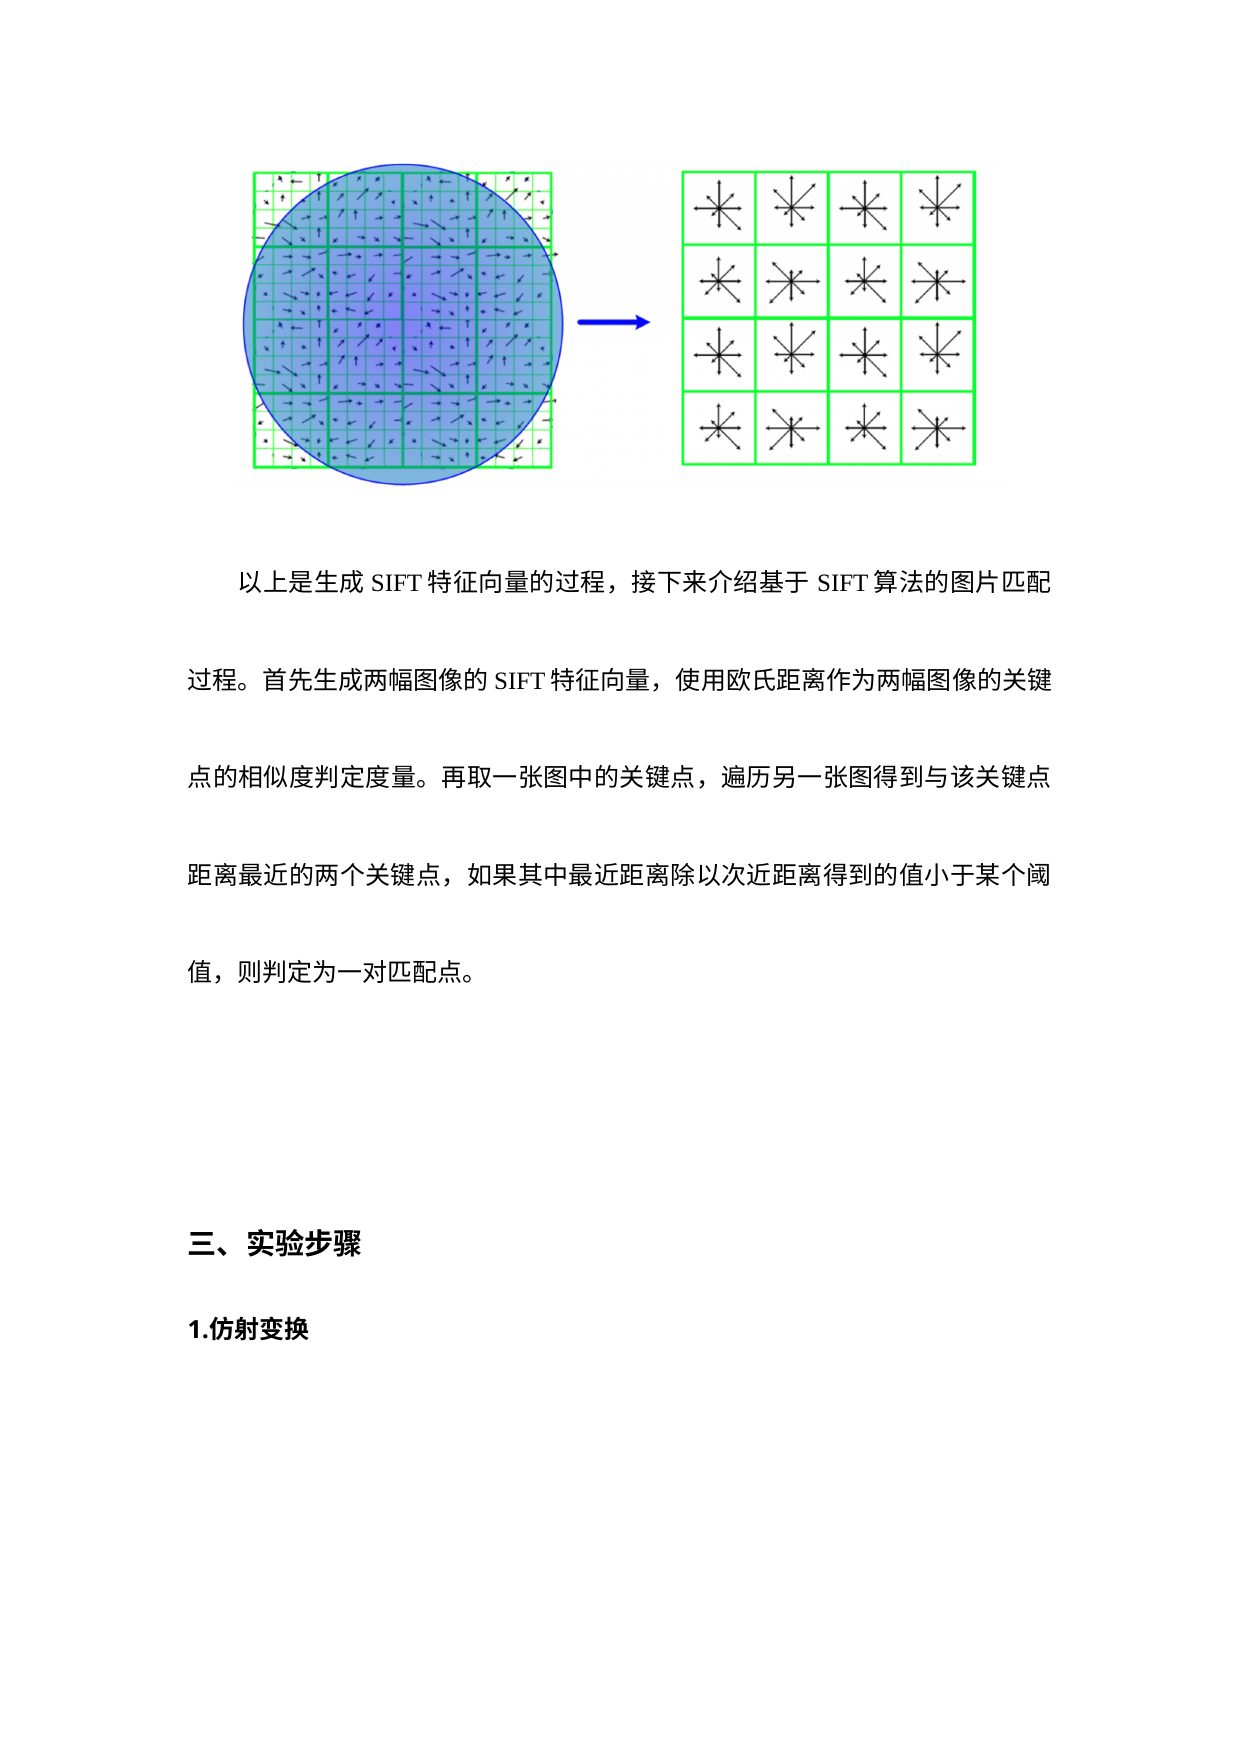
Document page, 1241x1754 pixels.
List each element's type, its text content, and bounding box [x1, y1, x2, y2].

picture [237, 162, 1003, 487]
text 以上是生成SIFT特征向量的过程，接下来介绍基于SIFT算法的图片匹配过程。首先生成两幅图像的SIFT特征向量，使用欧氏距离作为两幅图像的关键点的相似度判定度量。再取一张图中的关键点，遍历另一张图得到与该关键点距离最近的两个关键点，如果其中最近距离除以次近距离得到的值小于某个阈值，则判定为一对匹配点。 [187, 548, 1053, 1003]
text 1.仿射变换 [187, 1295, 1053, 1360]
list 三、实验步骤 [187, 1209, 1053, 1274]
